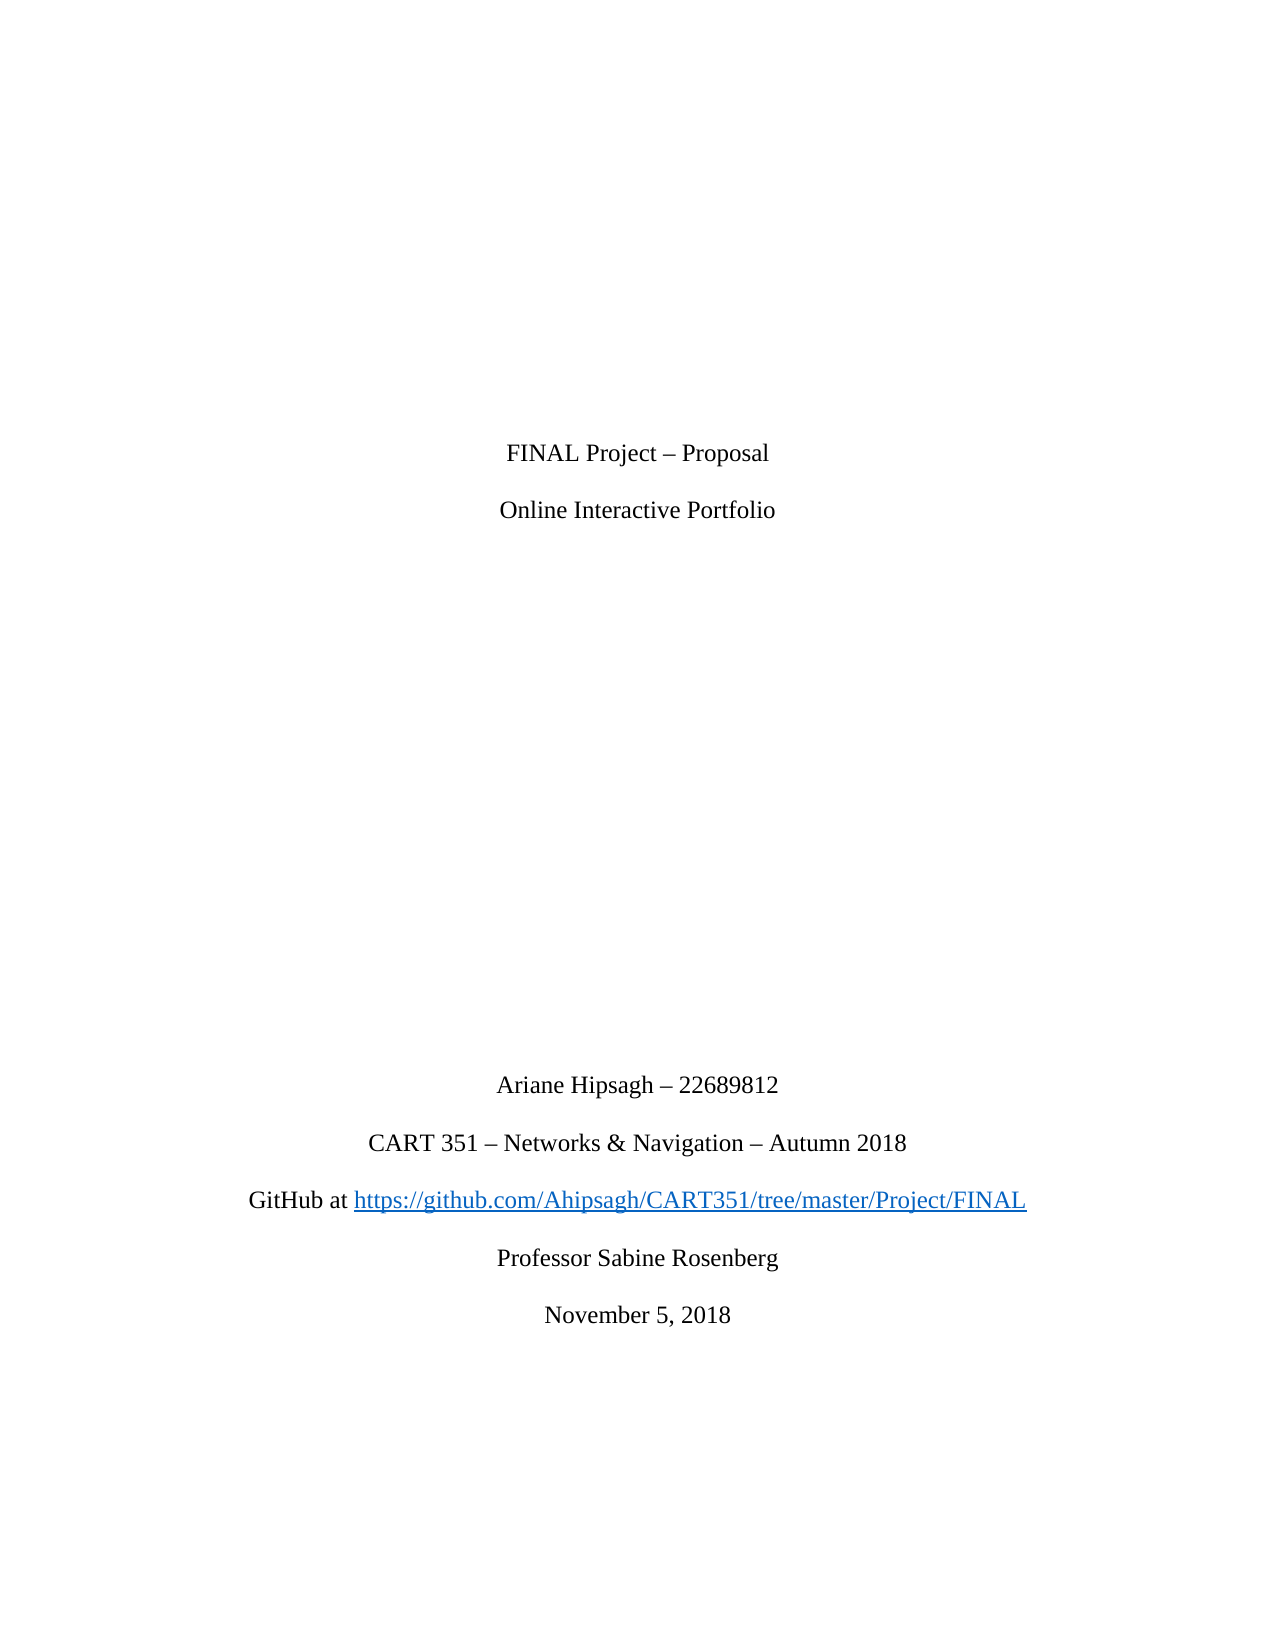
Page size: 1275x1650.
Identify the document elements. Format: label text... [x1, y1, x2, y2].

text Professor Sabine Rosenberg [187, 1243, 1088, 1272]
text GitHub at https://github.com/Ahipsagh/CART351/tree/master/Project/FINAL [187, 1185, 1088, 1214]
text CART 351 – Networks & Navigation – Autumn 2018 [187, 1128, 1088, 1157]
text November 5, 2018 [187, 1300, 1088, 1329]
text Online Interactive Portfolio [187, 495, 1088, 524]
text FINAL Project – Proposal [187, 438, 1088, 467]
text Ariane Hipsagh – 22689812 [187, 1070, 1088, 1099]
